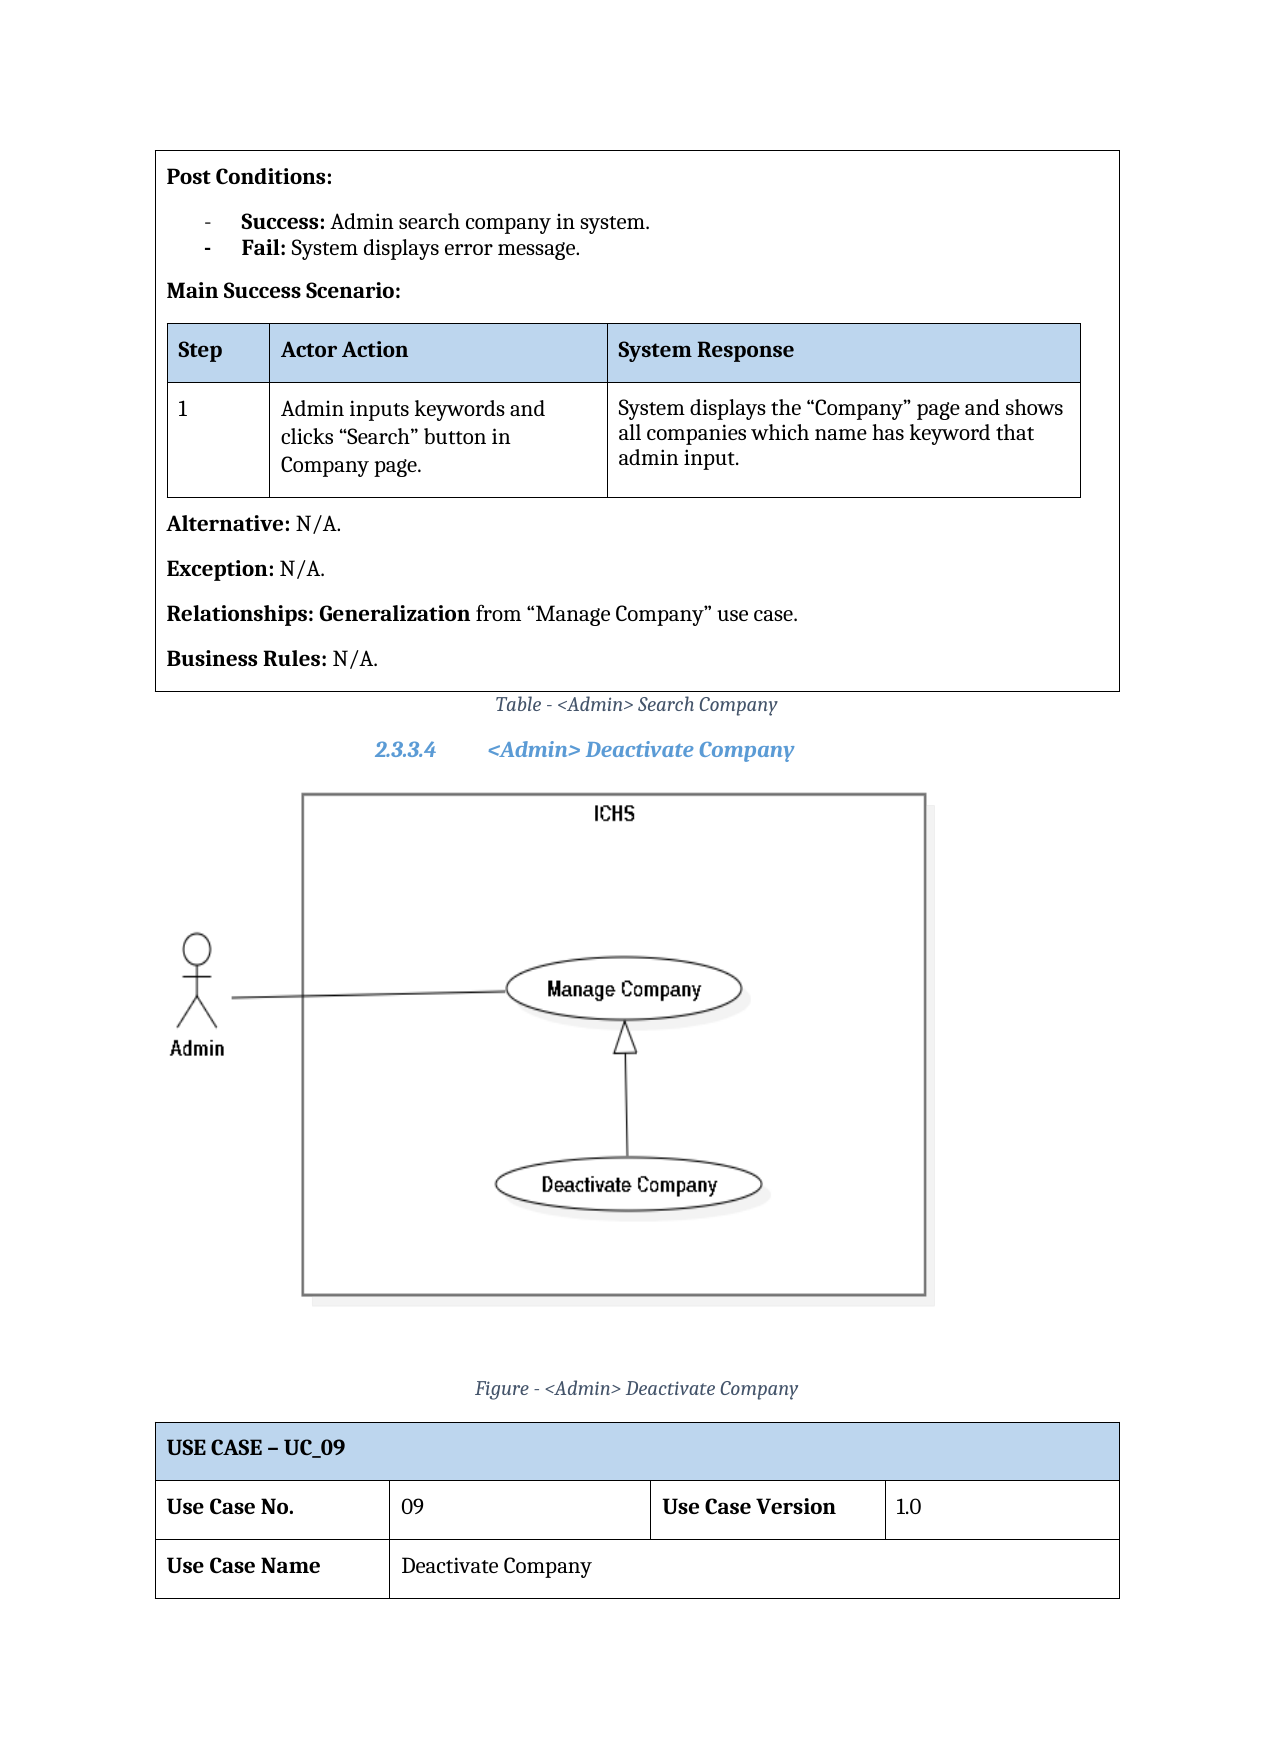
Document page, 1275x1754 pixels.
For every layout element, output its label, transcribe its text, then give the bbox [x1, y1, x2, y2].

text Table - <Admin> Search Company [150, 692, 1125, 716]
table_cell Use Case Version [651, 1481, 885, 1539]
table_cell 1.0 [886, 1481, 1119, 1539]
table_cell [156, 151, 1119, 691]
table_header USE CASE – UC_09 [156, 1423, 1119, 1480]
text Figure - <Admin> Deactivate Company [150, 1377, 1125, 1401]
table_cell 09 [390, 1481, 650, 1539]
table_cell Deactivate Company [390, 1540, 1119, 1597]
table_cell Use Case No. [156, 1481, 389, 1539]
picture [150, 779, 979, 1358]
table_cell Use Case Name [156, 1540, 389, 1597]
subtitle <Admin> Deactivate Company [375, 737, 1125, 763]
